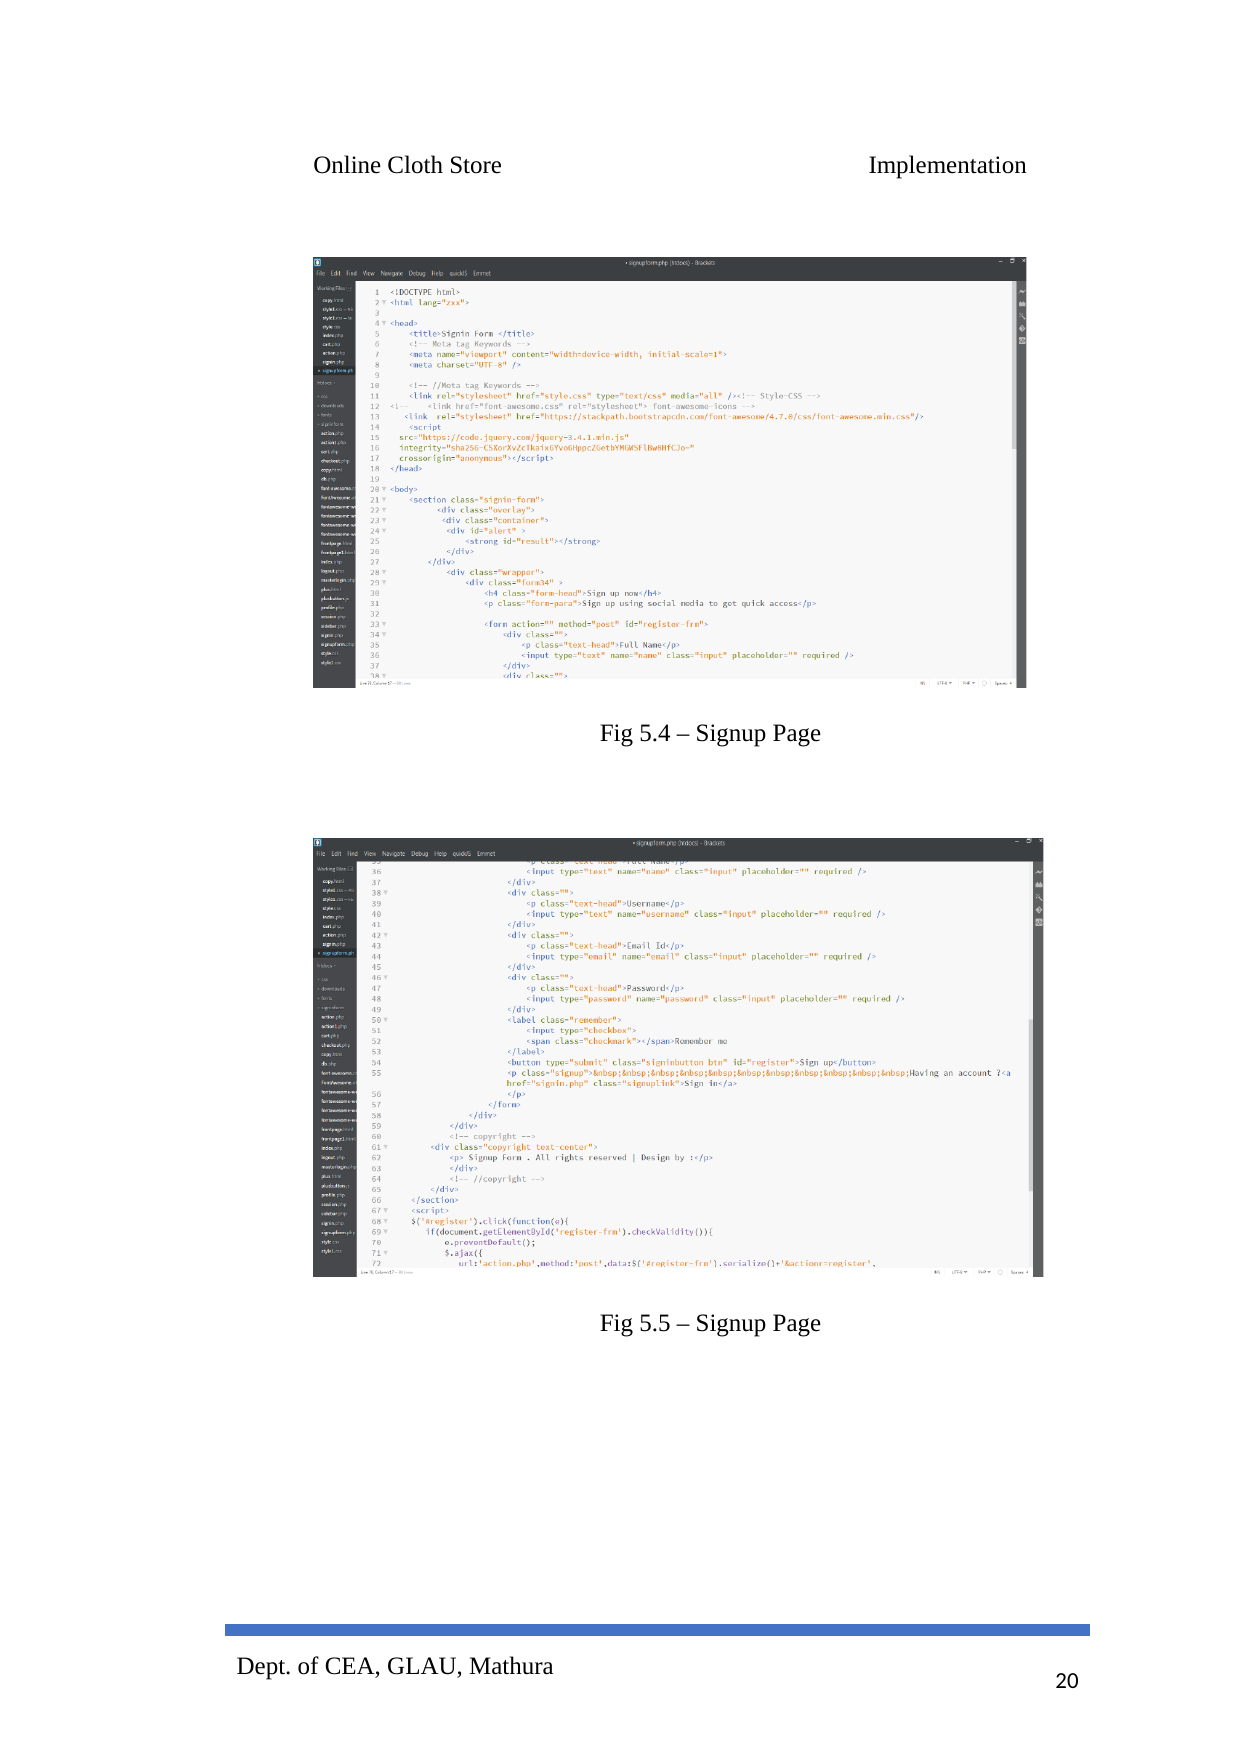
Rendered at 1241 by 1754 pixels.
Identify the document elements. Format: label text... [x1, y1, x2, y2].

picture [313, 257, 1027, 688]
text Fig 5.4 – Signup Page [313, 718, 1031, 747]
picture [313, 838, 1044, 1277]
text Online Cloth Store Implementation [238, 150, 1031, 179]
text Fig 5.5 – Signup Page [313, 1308, 1031, 1336]
